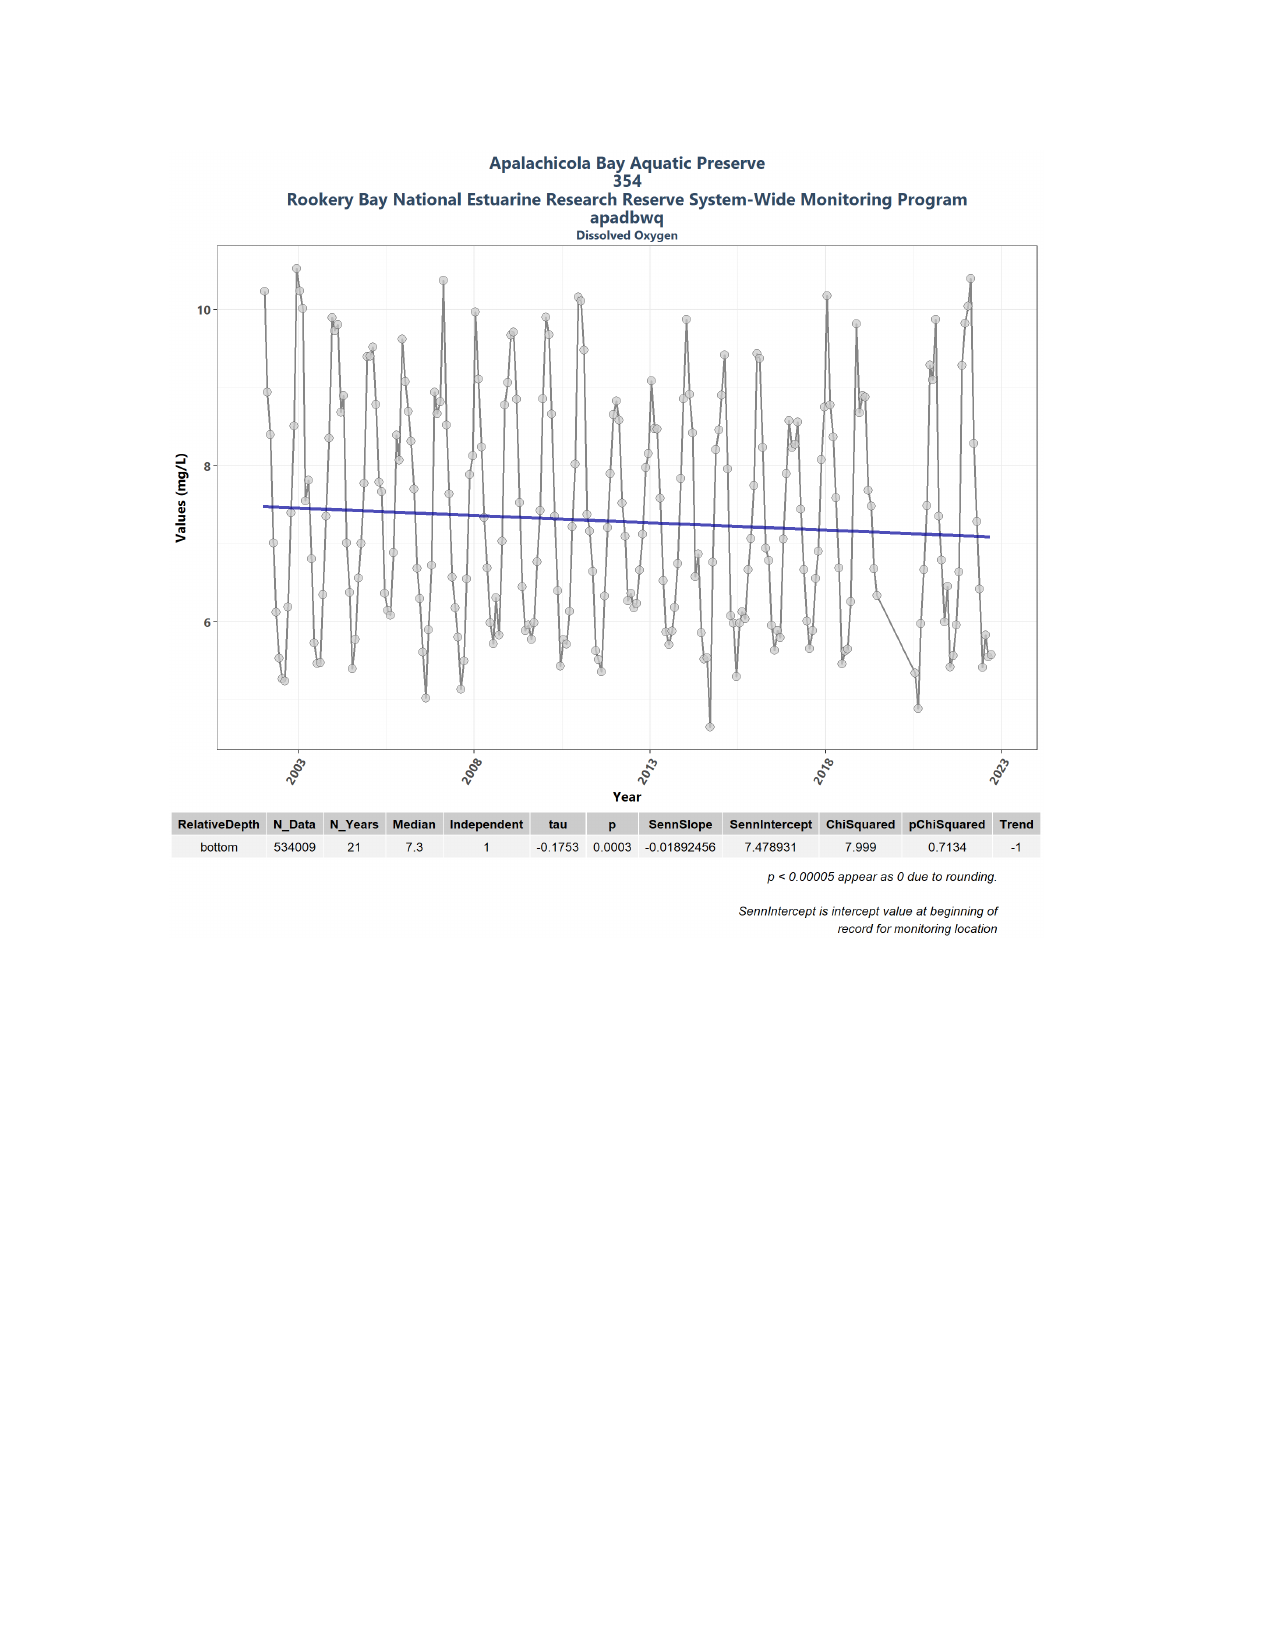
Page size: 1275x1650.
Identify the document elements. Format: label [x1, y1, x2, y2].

picture [168, 150, 1044, 938]
